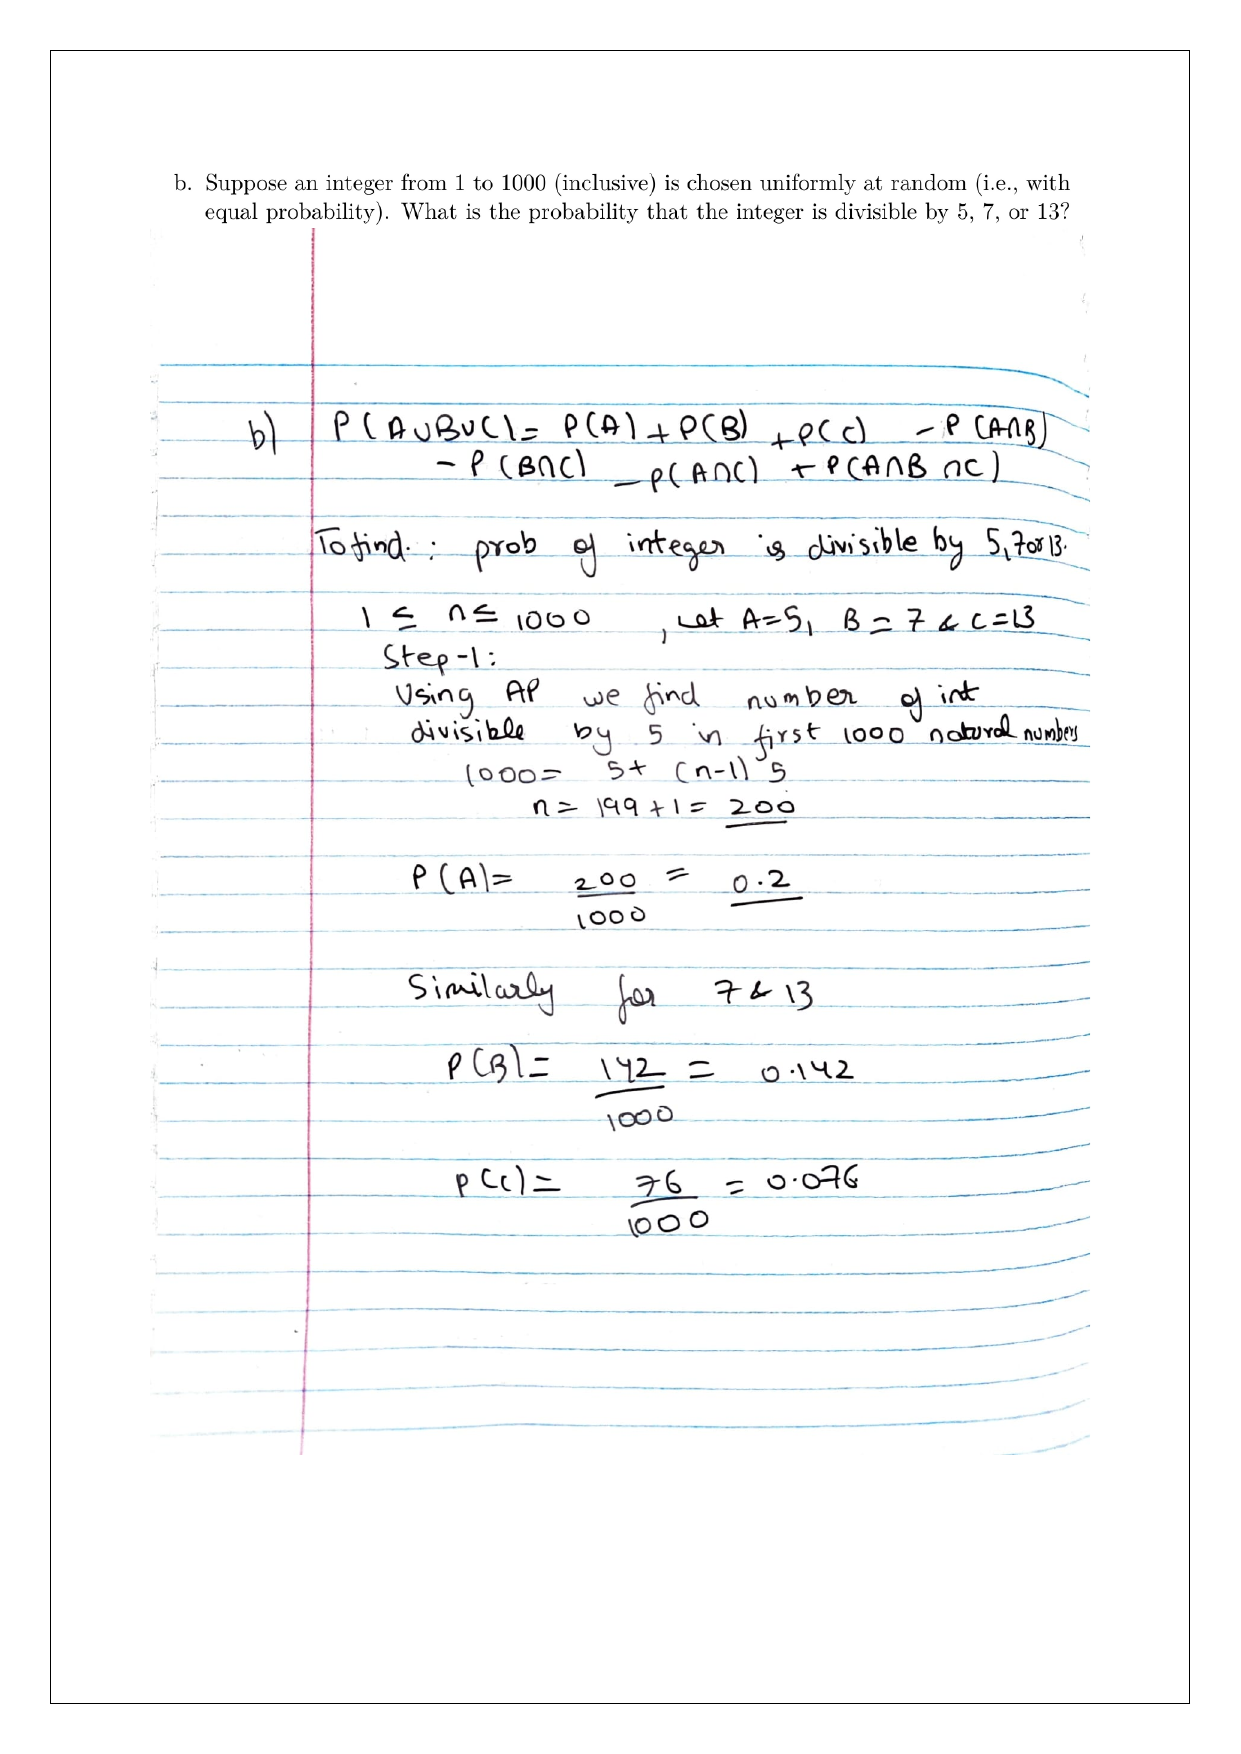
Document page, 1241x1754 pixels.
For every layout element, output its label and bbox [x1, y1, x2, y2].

picture [150, 150, 1091, 226]
picture [150, 228, 1091, 1455]
